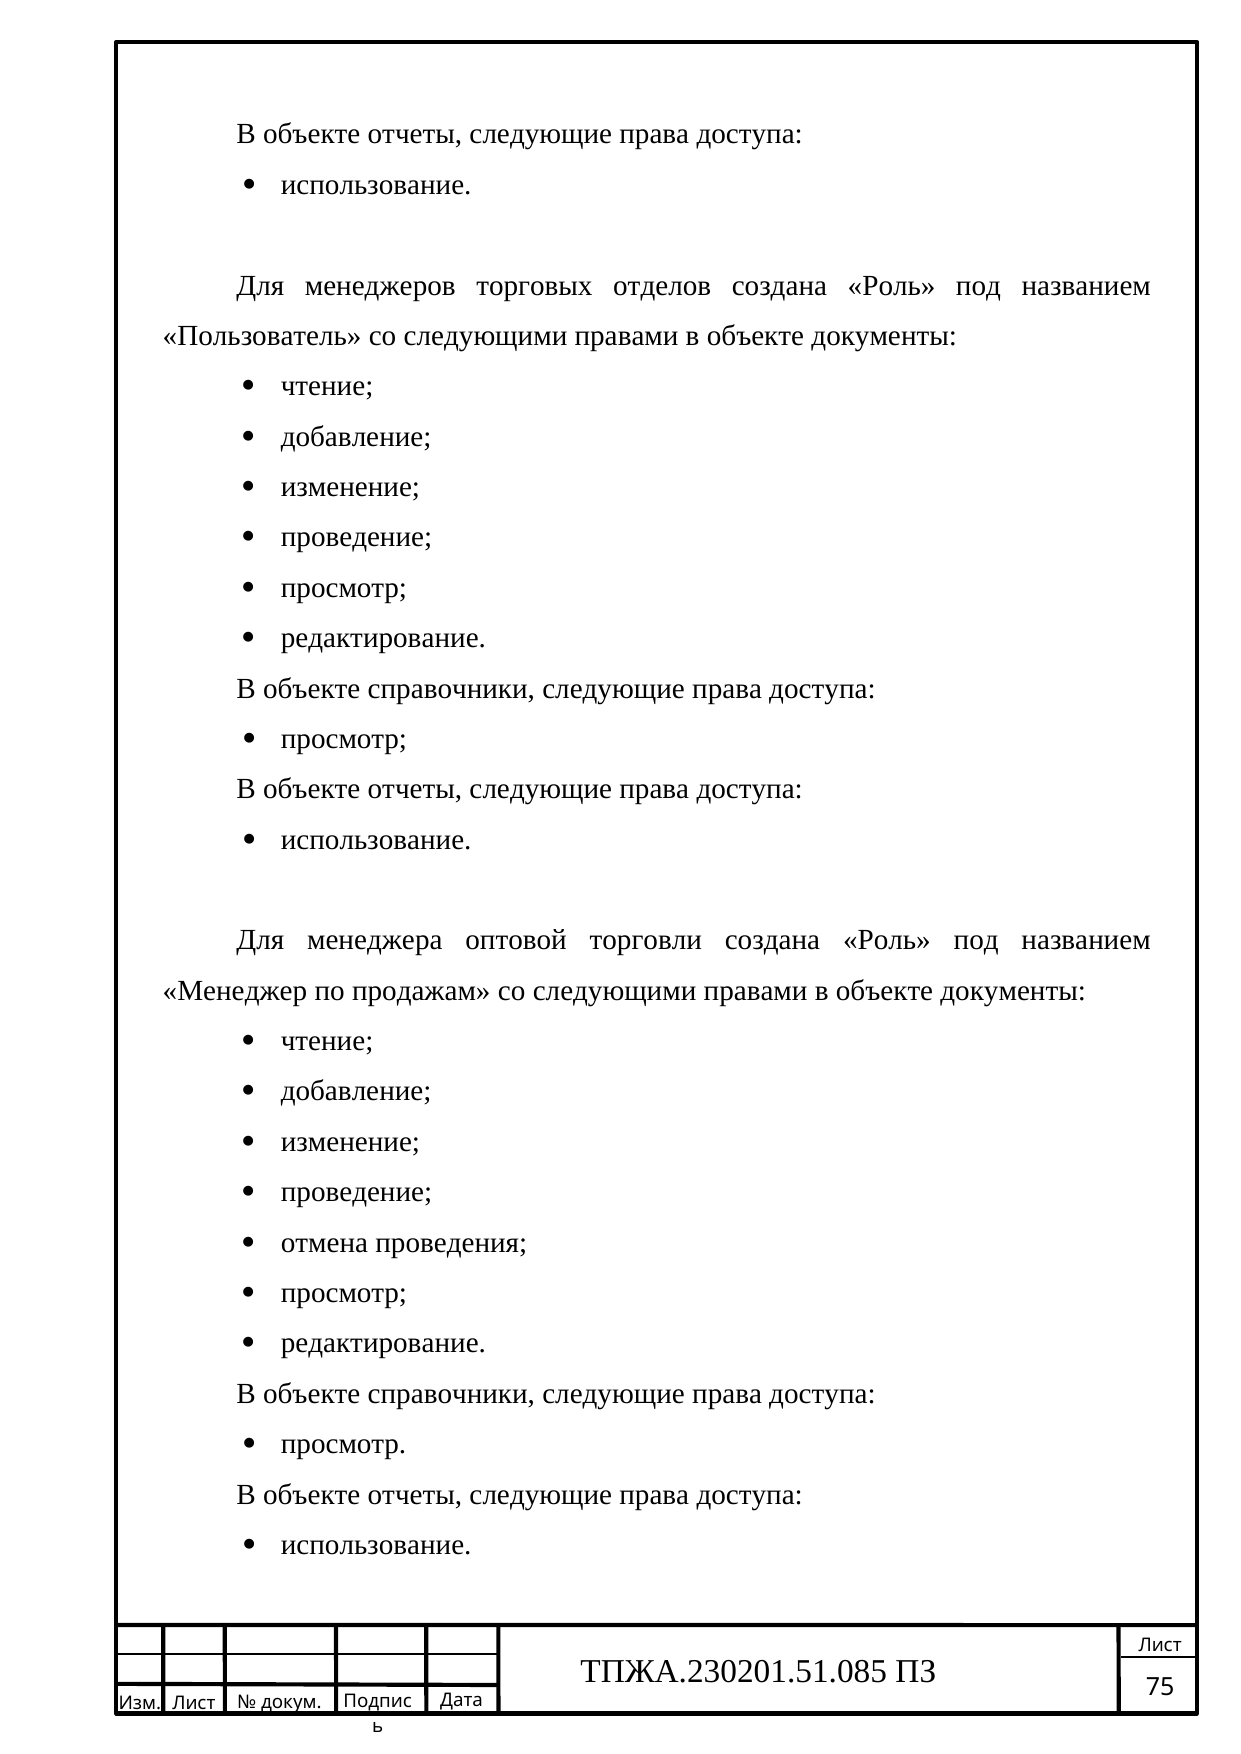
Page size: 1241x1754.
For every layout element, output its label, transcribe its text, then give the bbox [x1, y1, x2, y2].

list использование. [244, 1527, 1152, 1561]
list чтение; [243, 368, 1152, 402]
list проведение; [243, 519, 1152, 553]
text Для менеджеров торговых отделов создана «Роль» под названием «Пользователь» со следующими правами в объекте документы: [162, 268, 1152, 351]
list добавление; [243, 1073, 1152, 1107]
list редактирование. [243, 620, 1152, 654]
list редактирование. [243, 1326, 1152, 1359]
list чтение; [243, 1023, 1152, 1057]
list просмотр. [244, 1426, 1152, 1460]
list просмотр; [243, 1275, 1152, 1309]
list использование. [244, 167, 1152, 201]
text В объекте отчеты, следующие права доступа: [162, 1477, 1152, 1510]
list просмотр; [244, 721, 1152, 755]
list просмотр; [243, 570, 1152, 603]
text В объекте справочники, следующие права доступа: [162, 1376, 1152, 1409]
text Для менеджера оптовой торговли создана «Роль» под названием «Менеджер по продажам» со следующими правами в объекте документы: [162, 922, 1152, 1006]
text В объекте отчеты, следующие права доступа: [162, 117, 1152, 150]
text В объекте справочники, следующие права доступа: [162, 671, 1152, 704]
list изменение; [243, 1124, 1152, 1158]
list отмена проведения; [243, 1225, 1152, 1258]
list добавление; [243, 419, 1152, 452]
list изменение; [243, 469, 1152, 503]
text В объекте отчеты, следующие права доступа: [162, 771, 1152, 805]
list использование. [244, 822, 1152, 855]
list проведение; [243, 1174, 1152, 1208]
